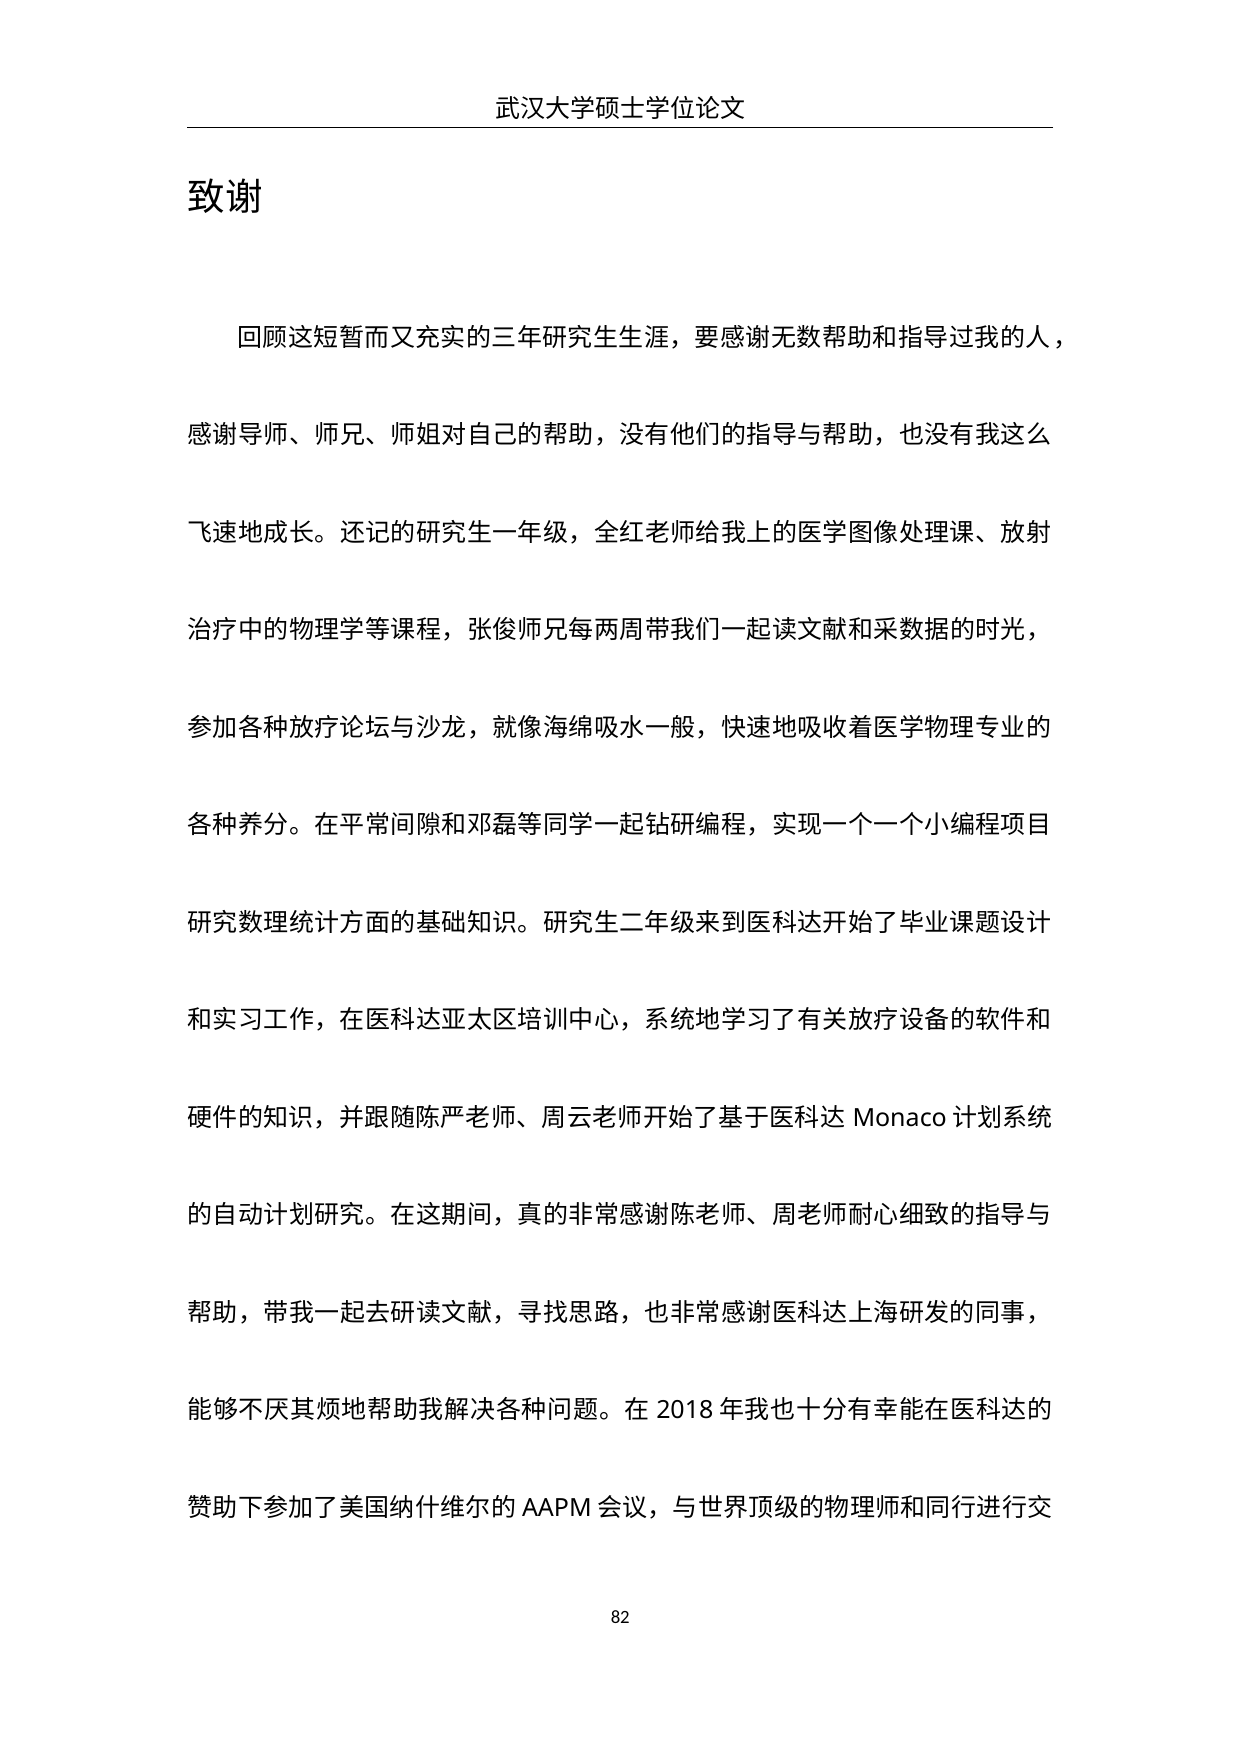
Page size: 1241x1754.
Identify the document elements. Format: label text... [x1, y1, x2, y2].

text 致谢 [187, 162, 1053, 227]
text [187, 303, 1053, 1538]
